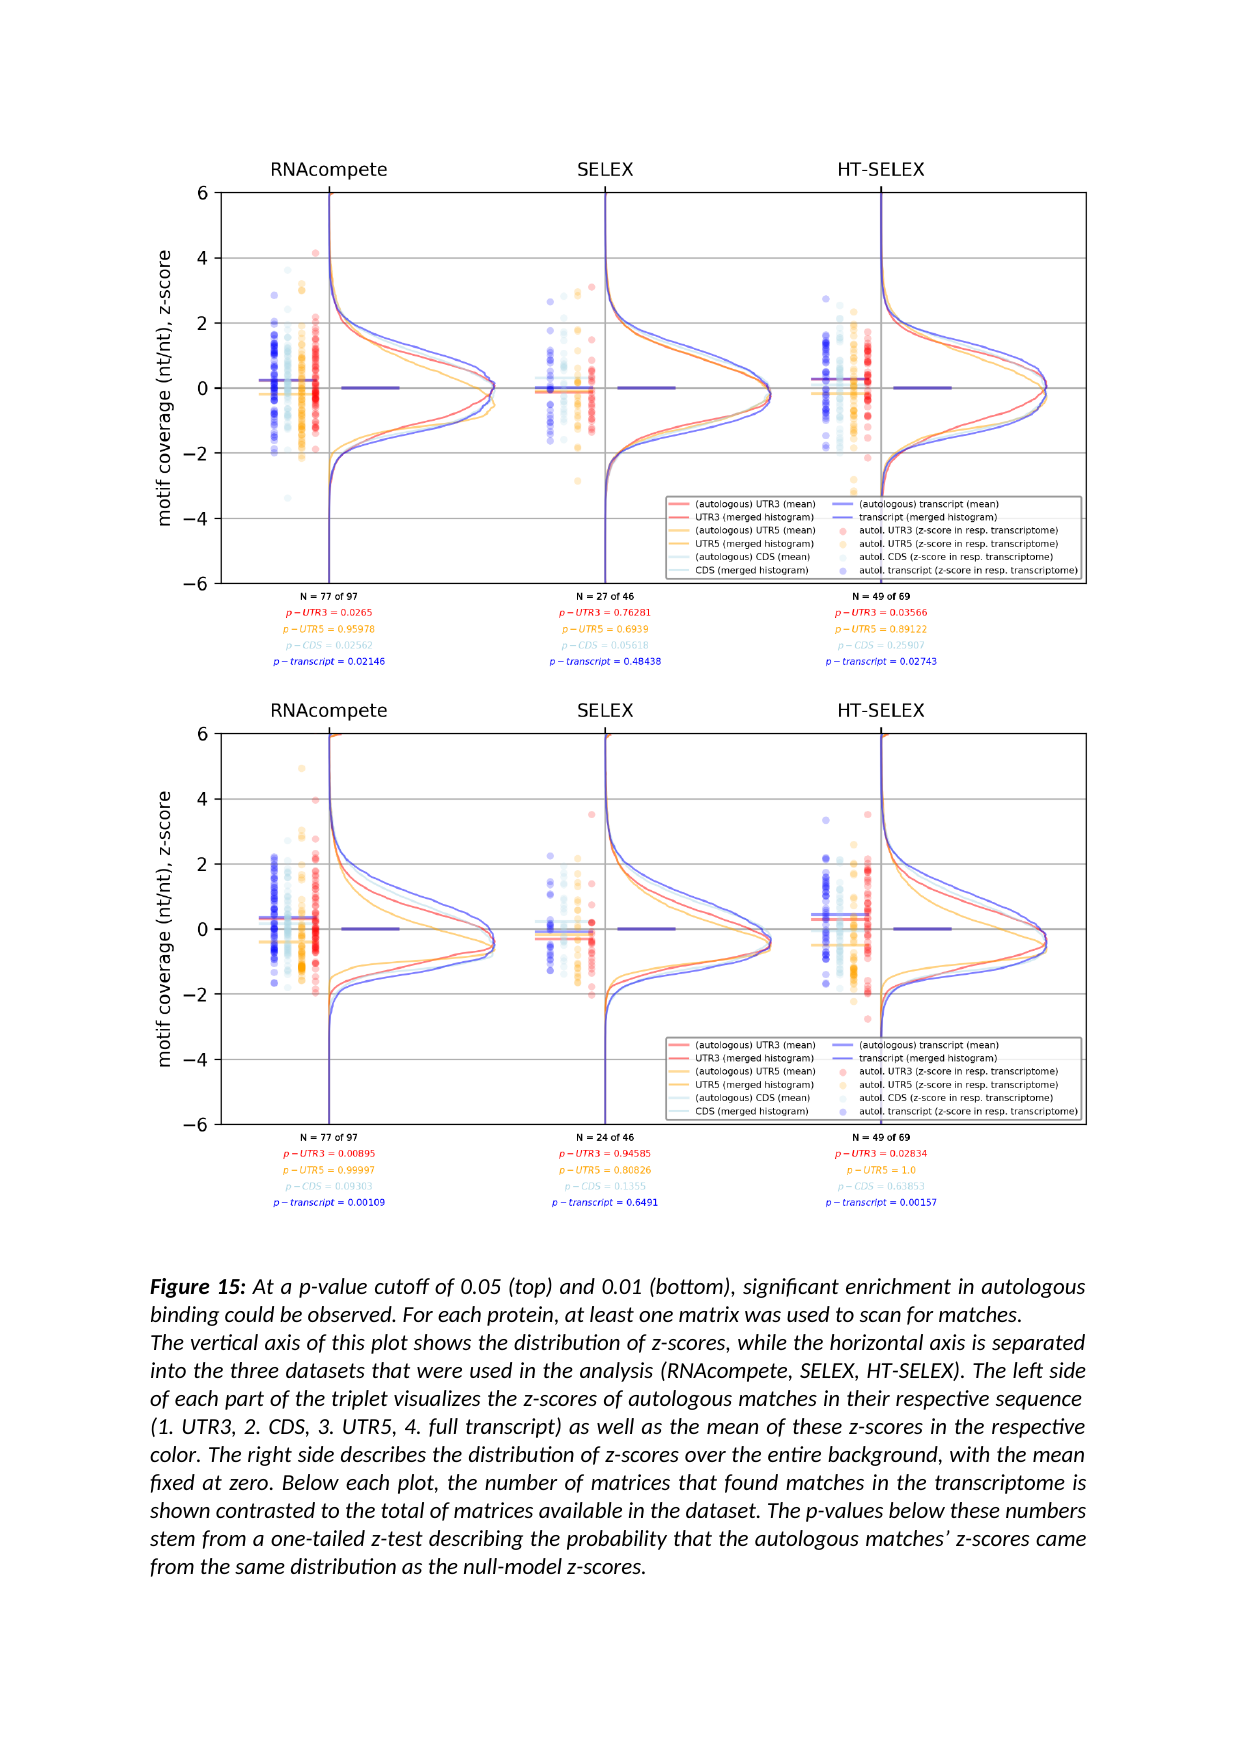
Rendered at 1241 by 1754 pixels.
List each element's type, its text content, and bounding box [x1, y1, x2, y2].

picture [150, 156, 1091, 670]
text The vertical axis of this plot shows the distribution of z-scores, while the horizontal axis is separated into the three datasets that were used in the analysis (RNAcompete, SELEX, HT-SELEX). The left side of each part of the triplet visualizes the z-scores of autologous matches in their respective sequence (1. UTR3, 2. CDS, 3. UTR5, 4. full transcript) as well as the mean of these z-scores in the respective color. The right side describes the distribution of z-scores over the entire background, with the mean fixed at zero. Below each plot, the number of matrices that found matches in the transcriptome is shown contrasted to the total of matrices available in the dataset. The p-values below these numbers stem from a one-tailed z-test describing the probability that the autologous matches’ z-scores came from the same distribution as the null-model z-scores. [150, 1328, 1090, 1580]
picture [150, 697, 1091, 1211]
